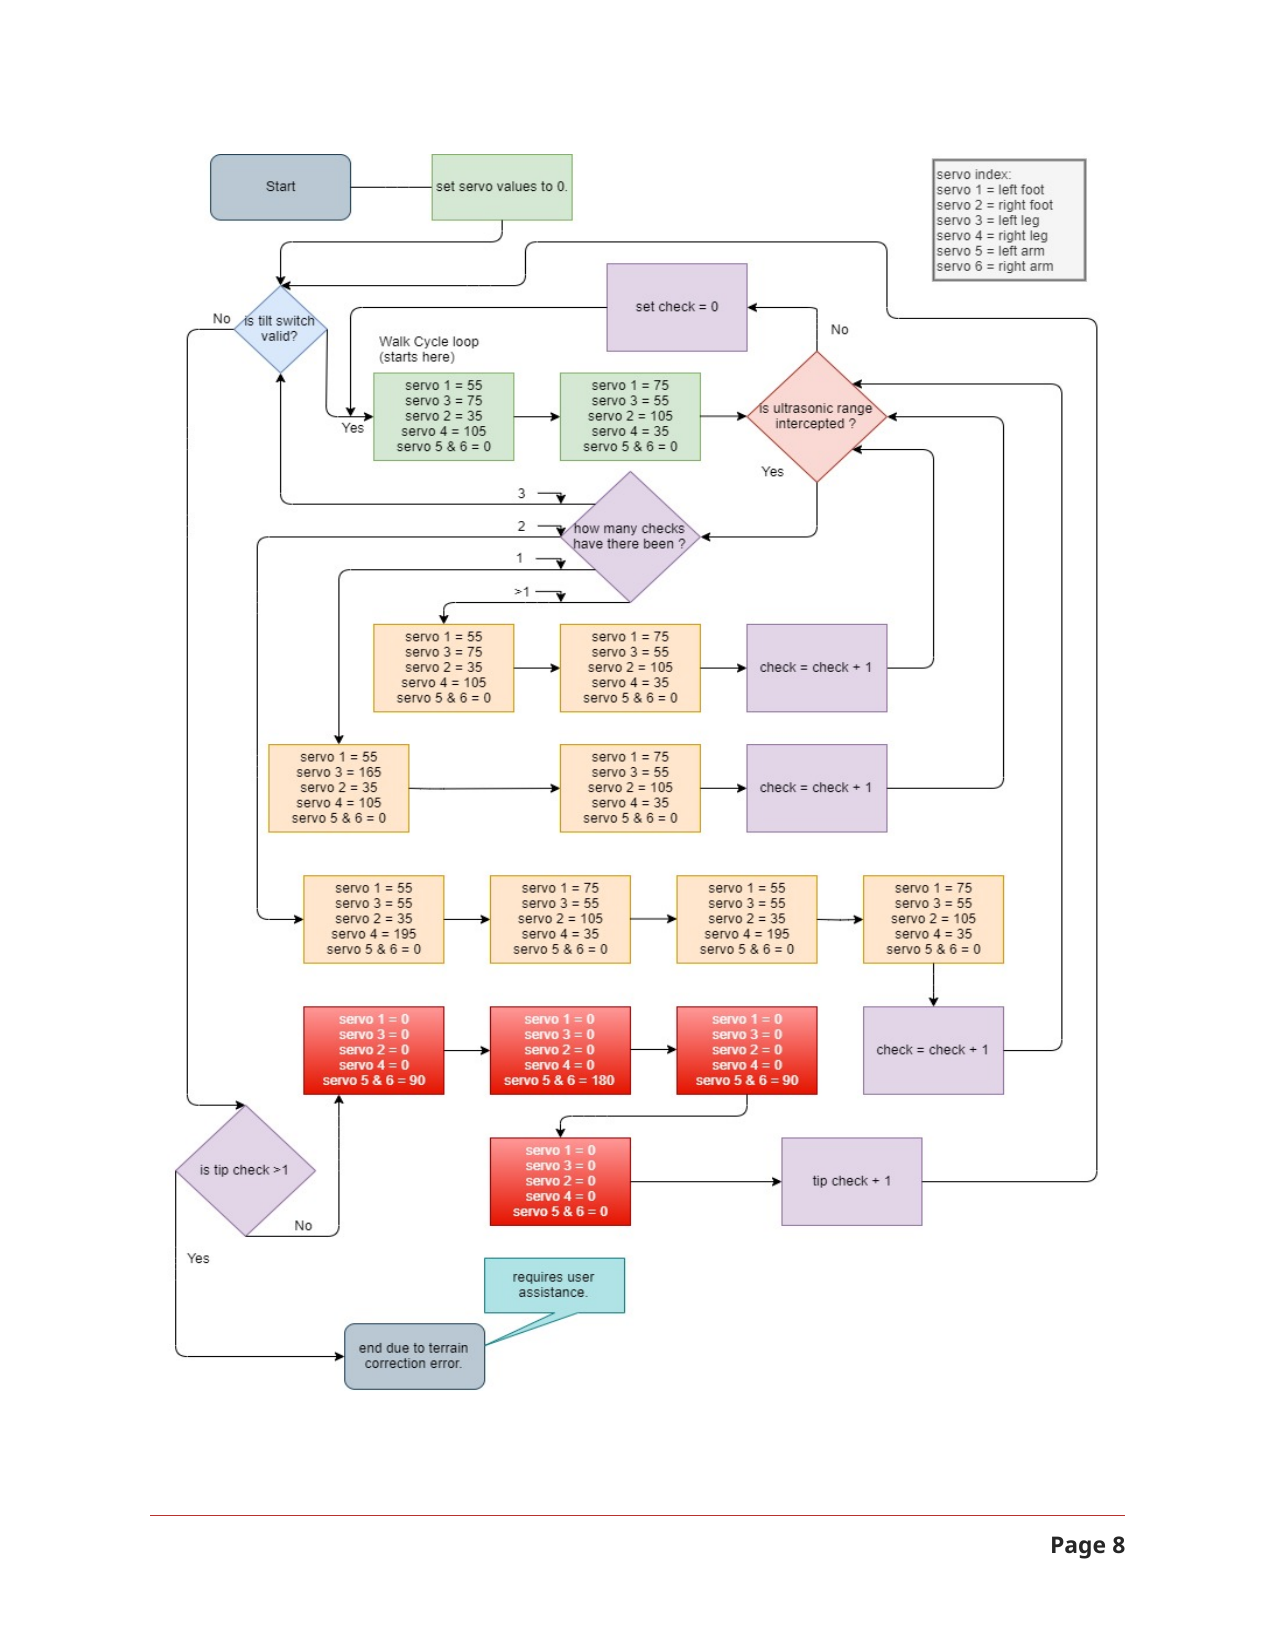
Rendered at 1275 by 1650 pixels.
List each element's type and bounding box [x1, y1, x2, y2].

picture [167, 154, 1108, 1391]
